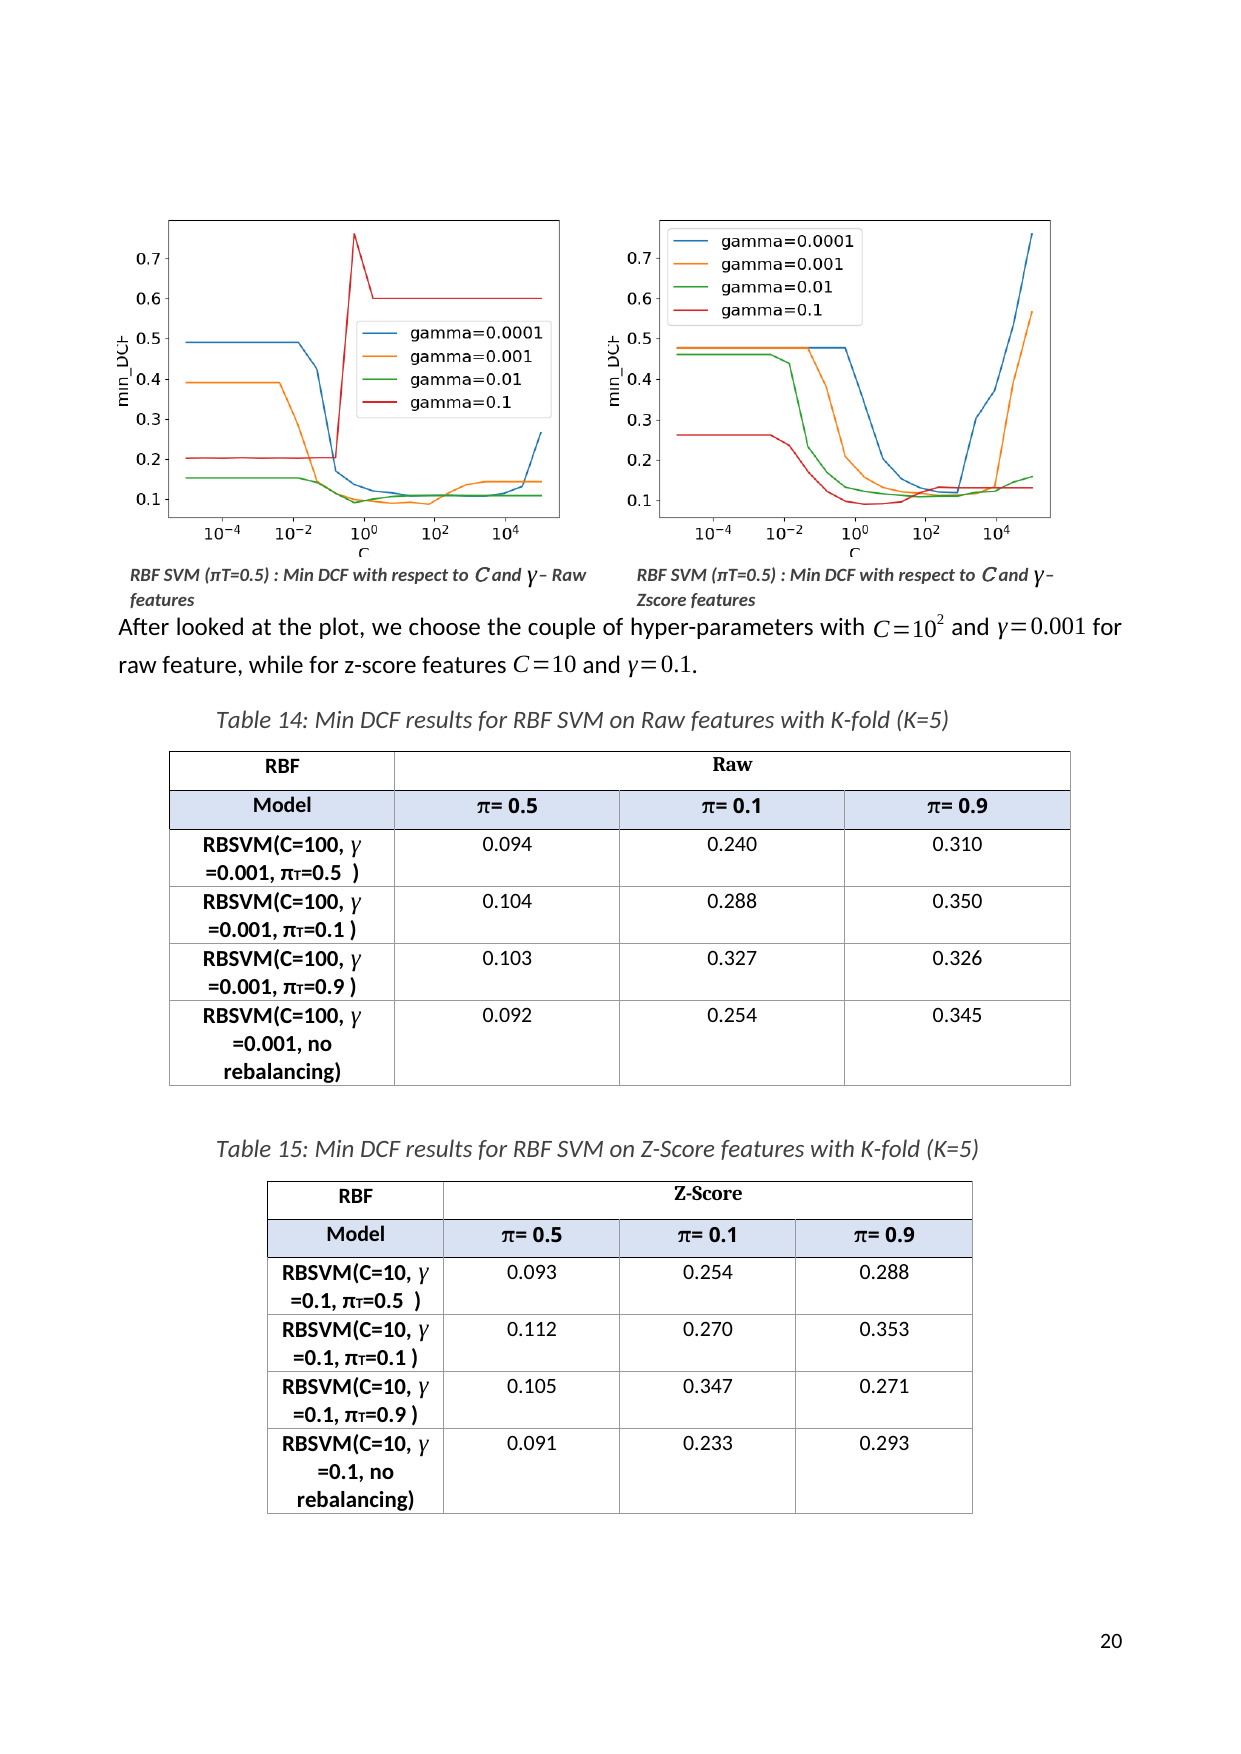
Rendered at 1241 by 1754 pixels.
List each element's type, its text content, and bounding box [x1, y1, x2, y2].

table_cell 0.233 [620, 1429, 795, 1513]
table_cell 0.271 [796, 1372, 972, 1428]
table_cell 0.350 [845, 887, 1070, 943]
table_cell 0.353 [796, 1315, 972, 1371]
picture [117, 202, 591, 557]
table_cell 0.094 [395, 830, 619, 886]
table_cell 0.240 [620, 830, 844, 886]
table_cell 0.112 [444, 1315, 619, 1371]
table_cell π= 0.5 [444, 1220, 619, 1257]
table_cell RBSVM(C=100, =0.001, πT=0.5 ) [170, 830, 394, 886]
table_cell π= 0.1 [620, 1220, 795, 1257]
table_cell 0.103 [395, 944, 619, 1000]
table_cell 0.288 [796, 1258, 972, 1314]
table_cell RBSVM(C=10, =0.1, πT=0.1 ) [268, 1315, 443, 1371]
table_cell RBSVM(C=100, =0.001, πT=0.9 ) [170, 944, 394, 1000]
table_cell RBSVM(C=10, =0.1, πT=0.5 ) [268, 1258, 443, 1314]
table_cell 0.345 [845, 1001, 1070, 1085]
table_cell Model [170, 791, 394, 829]
picture [608, 202, 1082, 557]
table_cell Model [268, 1220, 443, 1257]
table_cell 0.347 [620, 1372, 795, 1428]
table_cell π= 0.5 [395, 791, 619, 829]
table_header RBF [170, 752, 394, 790]
table_cell RBSVM(C=10, =0.1, no rebalancing) [268, 1429, 443, 1513]
table_cell 0.091 [444, 1429, 619, 1513]
table_cell π= 0.1 [620, 791, 844, 829]
table_cell 0.254 [620, 1001, 844, 1085]
table_cell 0.327 [620, 944, 844, 1000]
table_cell 0.288 [620, 887, 844, 943]
table_header Z-Score [444, 1182, 972, 1219]
table_header Raw [395, 752, 1070, 790]
text Table 15: Min DCF results for RBF SVM on Z-Score features with K-fold (K=5) [118, 1133, 1122, 1164]
table_cell π= 0.9 [845, 791, 1070, 829]
table_cell 0.092 [395, 1001, 619, 1085]
table_cell 0.105 [444, 1372, 619, 1428]
table_cell RBSVM(C=10, =0.1, πT=0.9 ) [268, 1372, 443, 1428]
table_header RBF [268, 1182, 443, 1219]
table_cell 0.104 [395, 887, 619, 943]
table_cell RBSVM(C=100, =0.001, πT=0.1 ) [170, 887, 394, 943]
table_cell π= 0.9 [796, 1220, 972, 1257]
table_cell 0.326 [845, 944, 1070, 1000]
table_cell RBSVM(C=100, =0.001, no rebalancing) [170, 1001, 394, 1085]
table_cell 0.310 [845, 830, 1070, 886]
table_cell 0.270 [620, 1315, 795, 1371]
text Table 14: Min DCF results for RBF SVM on Raw features with K-fold (K=5) [118, 704, 1122, 734]
table_cell 0.293 [796, 1429, 972, 1513]
table_cell 0.093 [444, 1258, 619, 1314]
table_cell 0.254 [620, 1258, 795, 1314]
